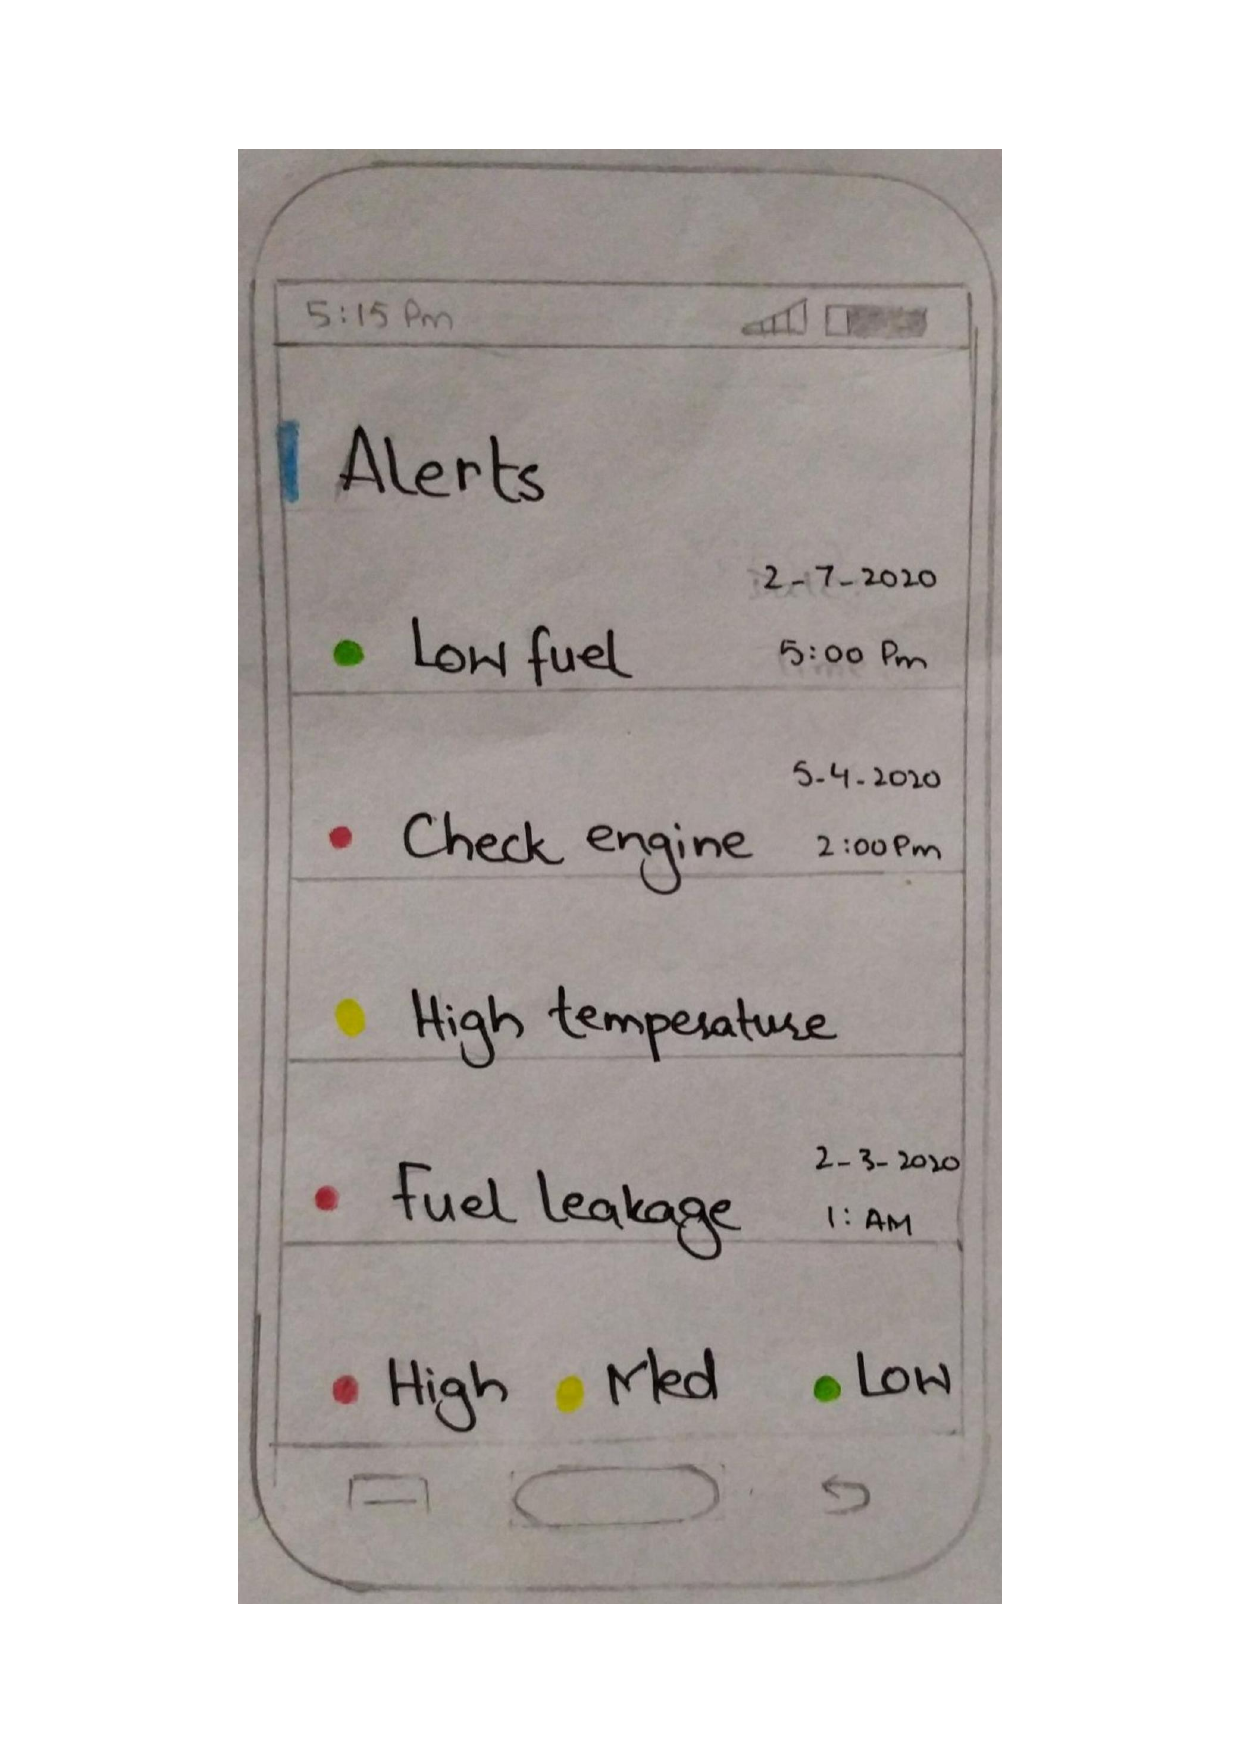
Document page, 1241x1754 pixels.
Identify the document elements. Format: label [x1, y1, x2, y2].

picture [238, 149, 1002, 1604]
